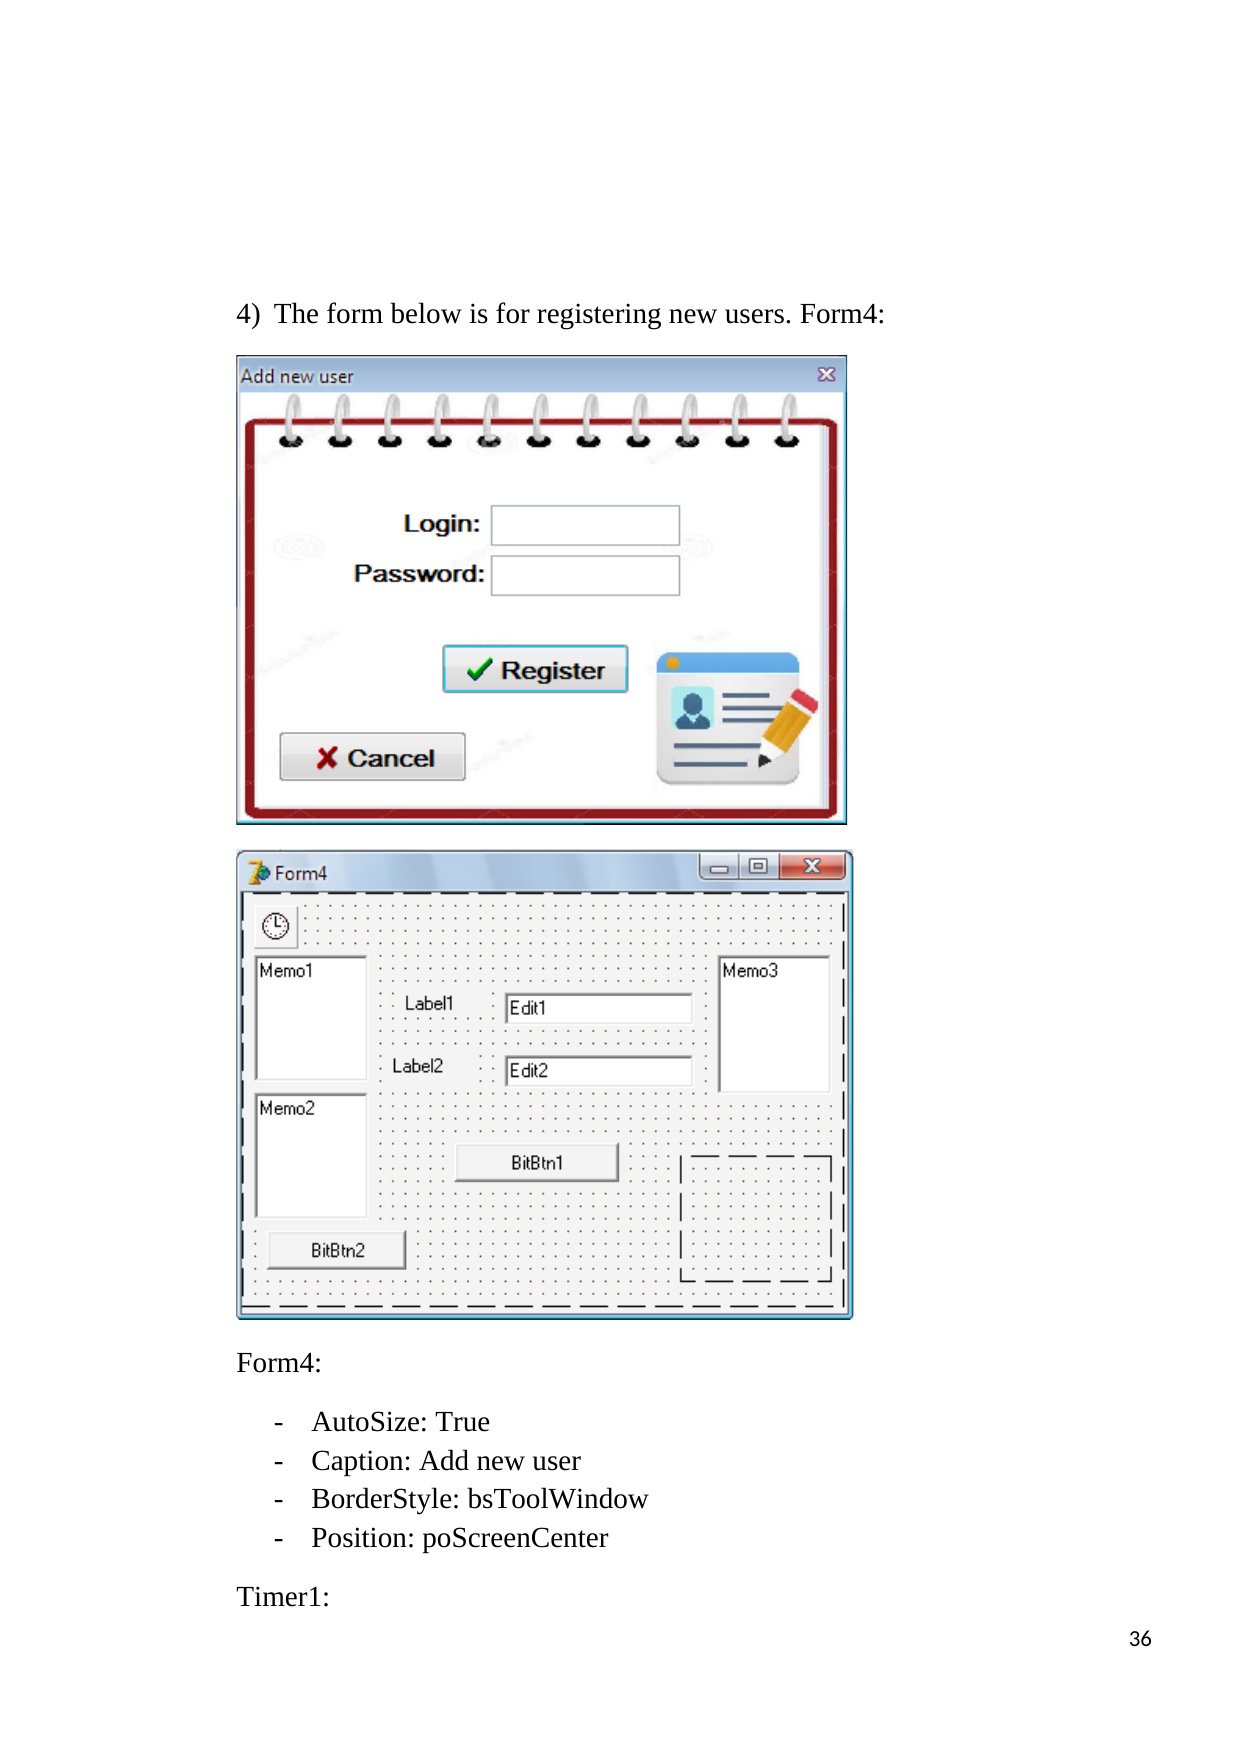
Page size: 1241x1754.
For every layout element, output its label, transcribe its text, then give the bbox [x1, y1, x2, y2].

picture [236, 849, 854, 1320]
text Form4: [177, 1345, 1152, 1378]
list Position: poScreenCenter [274, 1520, 1152, 1553]
picture [236, 355, 848, 825]
list BorderStyle: bsToolWindow [274, 1481, 1152, 1515]
list The form below is for registering new users. Form4: [236, 296, 1152, 330]
list Caption: Add new user [274, 1443, 1152, 1476]
text Timer1: [177, 1579, 1152, 1613]
list AutoSize: True [274, 1404, 1152, 1438]
